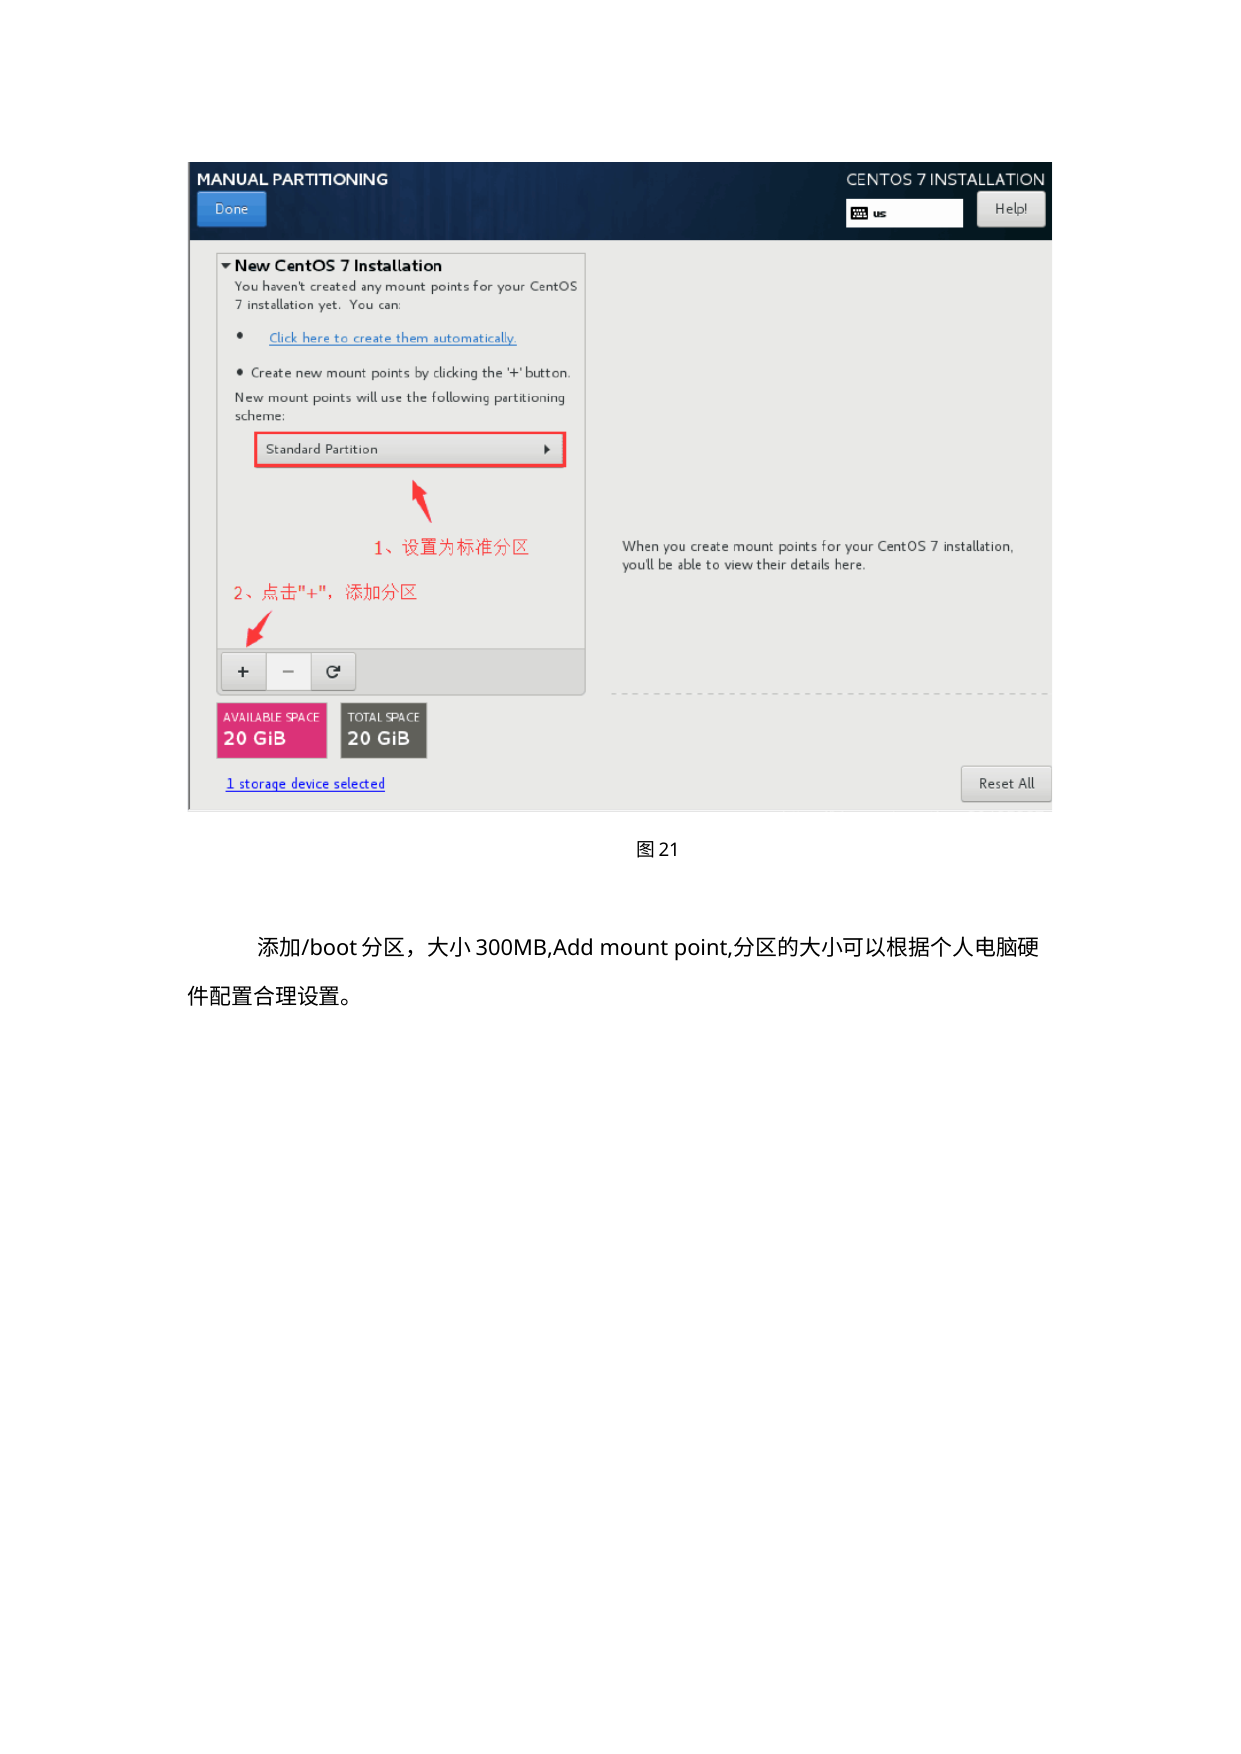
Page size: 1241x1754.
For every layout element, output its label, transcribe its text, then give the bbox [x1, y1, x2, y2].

text 添加/boot分区，大小300MB,Add mount point,分区的大小可以根据个人电脑硬件配置合理设置。 [187, 930, 1053, 1011]
picture [187, 162, 1053, 812]
text 图21 [187, 832, 1053, 864]
